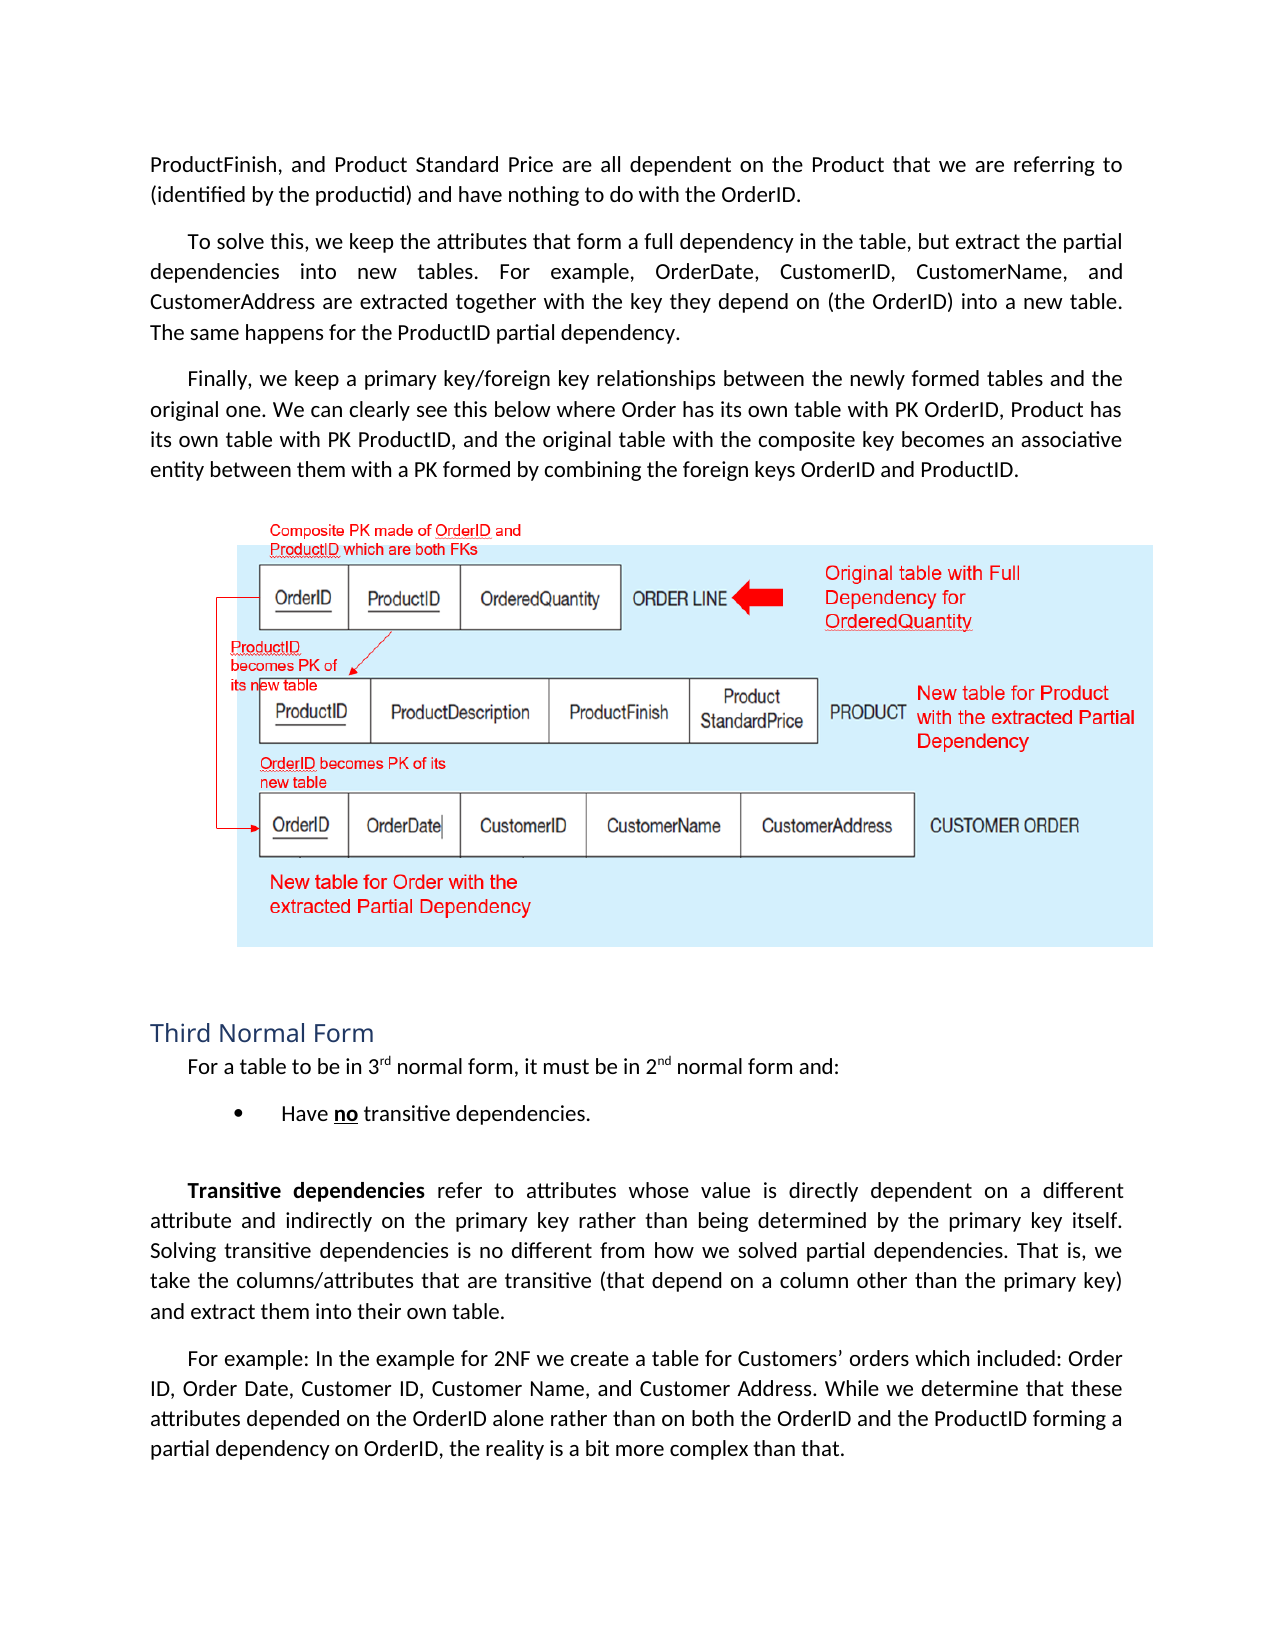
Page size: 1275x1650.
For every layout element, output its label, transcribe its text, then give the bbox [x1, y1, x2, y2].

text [150, 150, 1125, 208]
text For a table to be in 3rd normal form, it must be in 2nd normal form and: [150, 1052, 1125, 1080]
text To solve this, we keep the attributes that form a full dependency in the table, but extract the partial dependencies into new tables. For example, OrderDate, CustomerID, CustomerName, and CustomerAddress are extracted together with the key they depend on (the OrderID) into a new table. The same happens for the ProductID partial dependency. [150, 227, 1125, 346]
picture [187, 502, 1163, 956]
list Have no transitive dependencies. [234, 1099, 1125, 1127]
text Transitive dependencies refer to attributes whose value is directly dependent on a different attribute and indirectly on the primary key rather than being determined by the primary key itself. Solving transitive dependencies is no different from how we solved partial dependencies. That is, we take the columns/attributes that are transitive (that depend on a column other than the primary key) and extract them into their own table. [150, 1176, 1125, 1325]
subtitle Third Normal Form [150, 1015, 1125, 1049]
text Finally, we keep a primary key/foreign key relationships between the newly formed tables and the original one. We can clearly see this below where Order has its own table with PK OrderID, Product has its own table with PK ProductID, and the original table with the composite key becomes an associative entity between them with a PK formed by combining the foreign keys OrderID and ProductID. [150, 364, 1125, 483]
text For example: In the example for 2NF we create a table for Customers’ orders which included: Order ID, Order Date, Customer ID, Customer Name, and Customer Address. While we determine that these attributes depended on the OrderID alone rather than on both the OrderID and the ProductID forming a partial dependency on OrderID, the reality is a bit more complex than that. [150, 1344, 1125, 1462]
